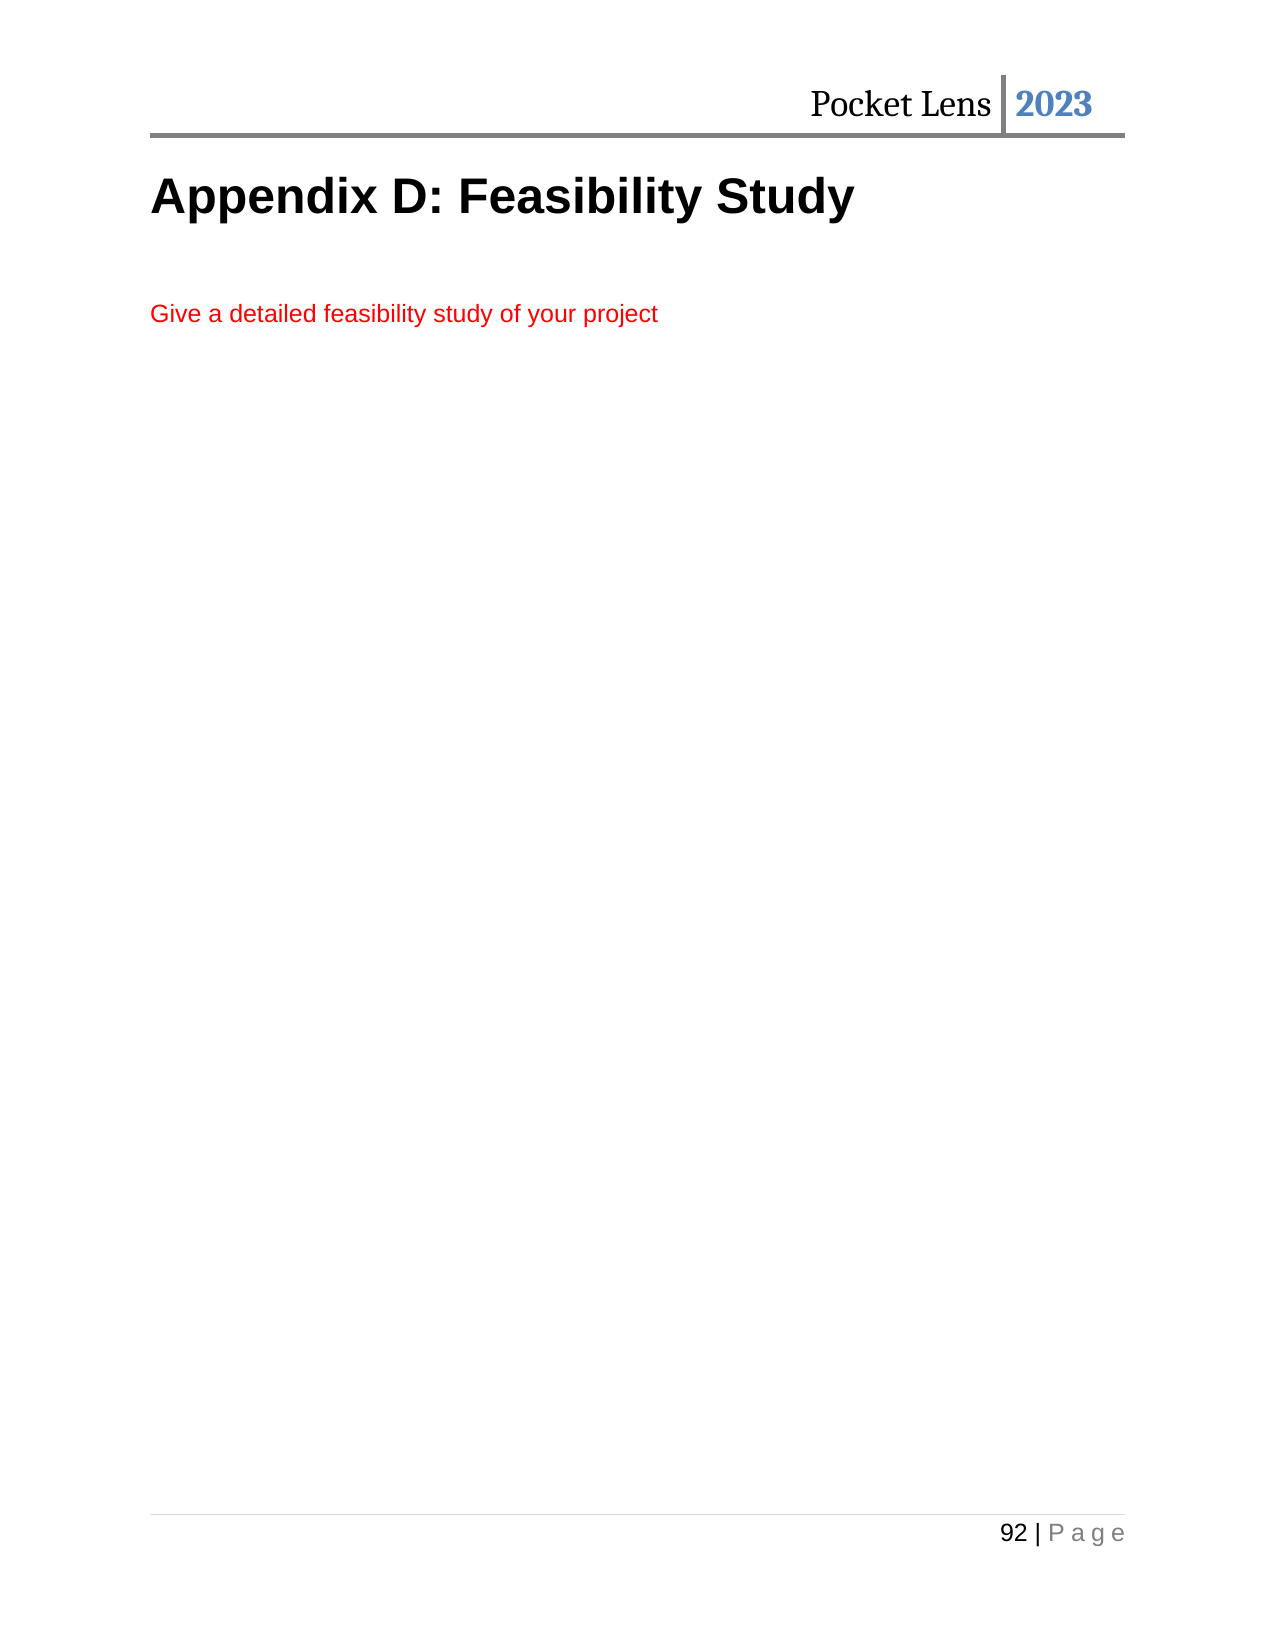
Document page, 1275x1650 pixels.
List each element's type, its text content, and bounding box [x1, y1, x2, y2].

text Appendix D: Feasibility Study [150, 167, 1125, 224]
text Give a detailed feasibility study of your project [150, 299, 1125, 327]
